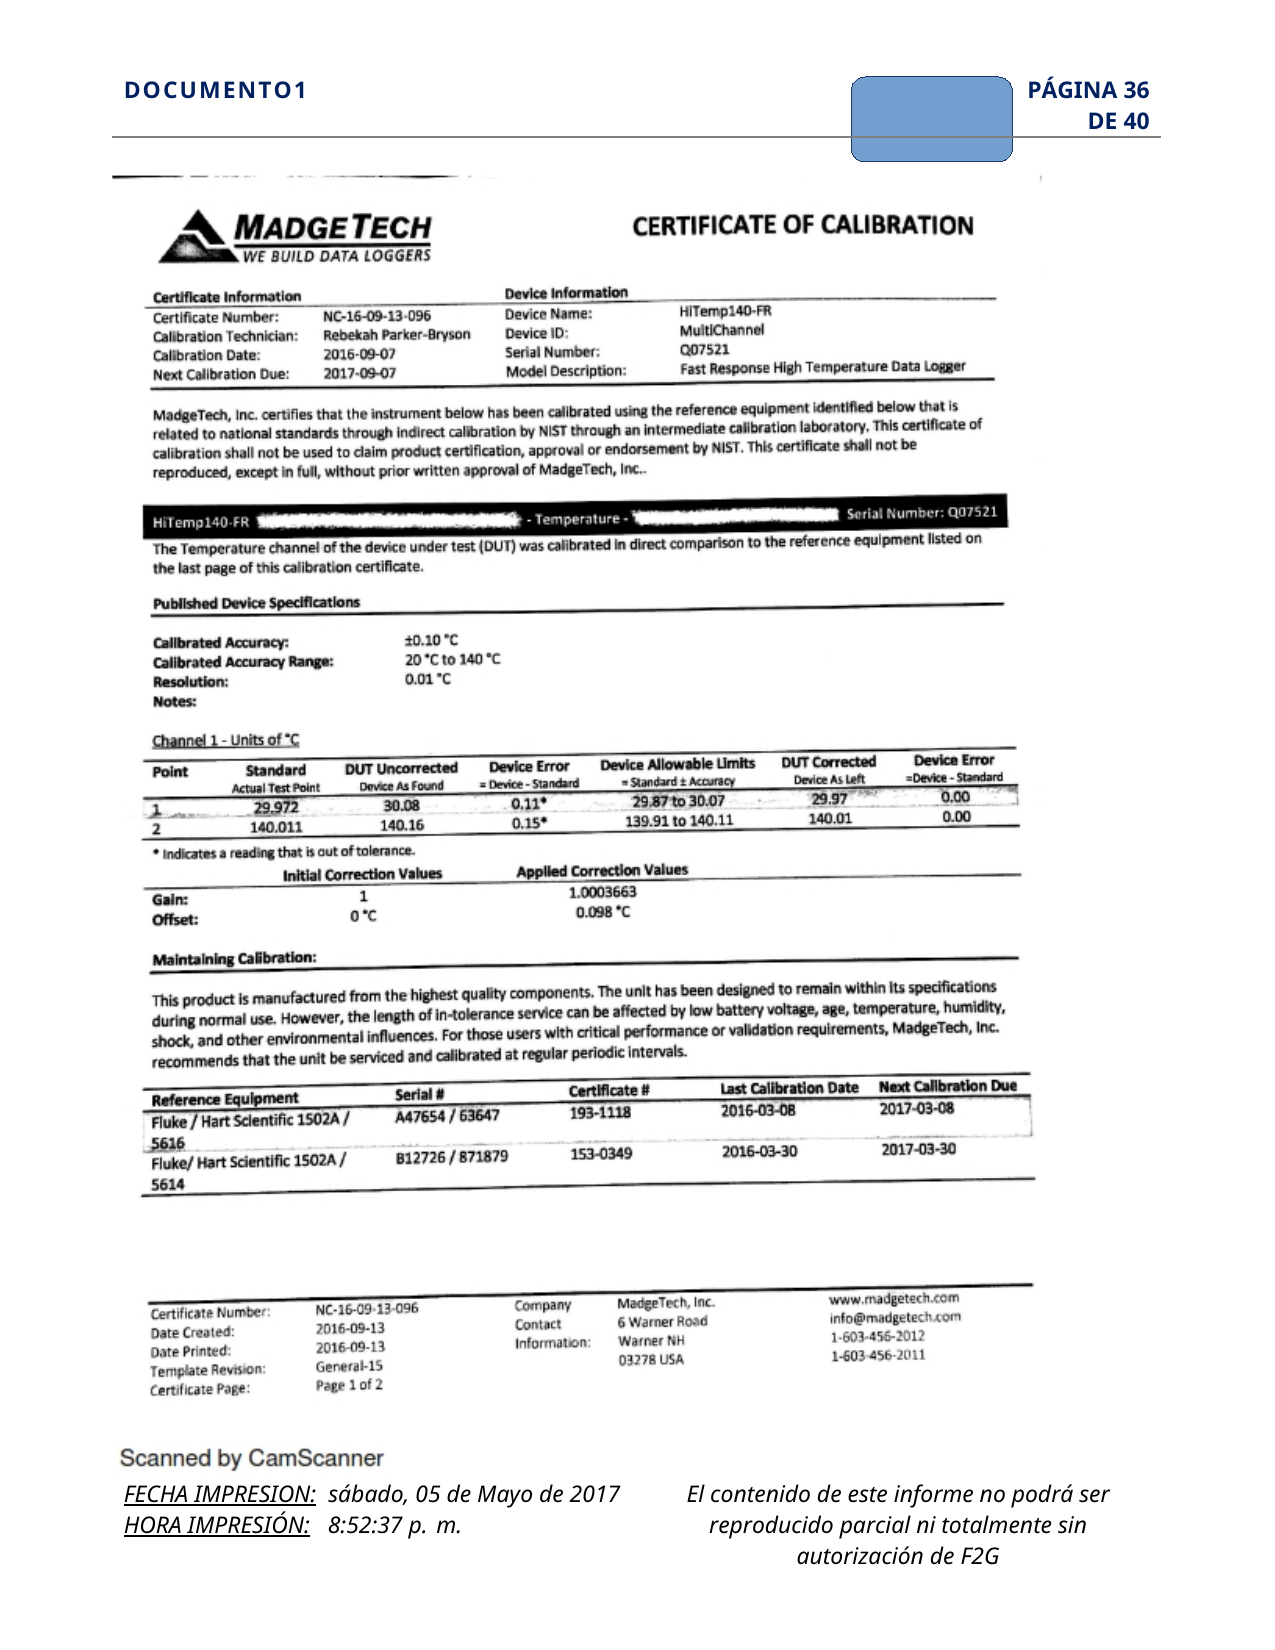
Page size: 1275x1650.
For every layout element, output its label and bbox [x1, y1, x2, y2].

picture [112, 165, 1042, 1478]
